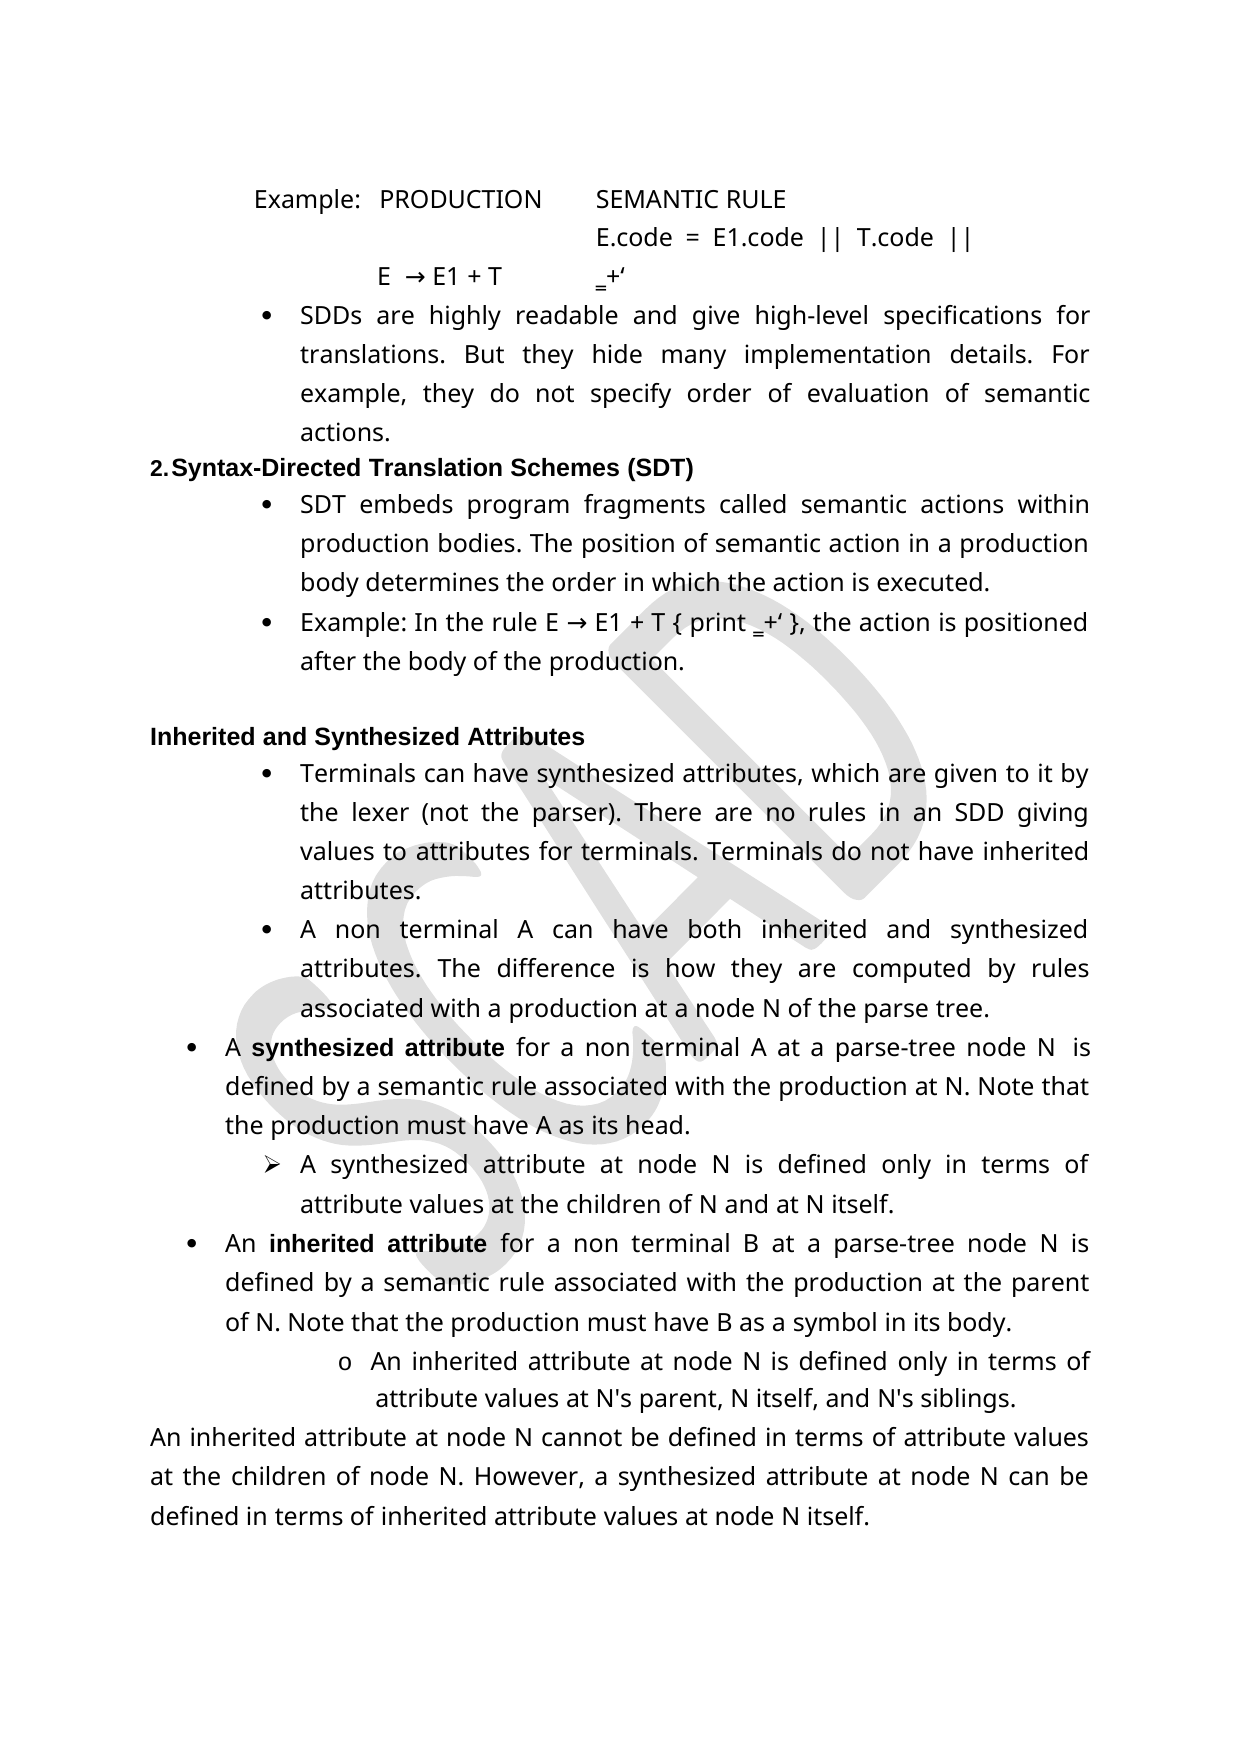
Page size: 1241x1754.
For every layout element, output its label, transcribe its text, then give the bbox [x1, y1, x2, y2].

subtitle Syntax-Directed Translation Schemes (SDT) [150, 454, 1240, 482]
text An inherited attribute at node N cannot be defined in terms of attribute values at the children of node N. However, a synthesized attribute at node N can be defined in terms of inherited attribute values at node N itself. [150, 1419, 1091, 1532]
list Example: In the rule E → E1 + T { print ‗+‘ }, the action is positioned after the body of the production. [262, 604, 1090, 677]
text o An inherited attribute at node N is defined only in terms of attribute values at N's parent, N itself, and N's siblings. [337, 1343, 1090, 1414]
text Example: PRODUCTION SEMANTIC RULE [254, 181, 1240, 215]
text E.code = E1.code || T.code || [596, 220, 1240, 254]
list SDT embeds program fragments called semantic actions within production bodies. The position of semantic action in a production body determines the order in which the action is executed. [262, 487, 1090, 599]
list Terminals can have synthesized attributes, which are given to it by the lexer (not the parser). There are no rules in an SDD giving values to attributes for terminals. Terminals do not have inherited attributes. [262, 755, 1090, 907]
subtitle Inherited and Synthesized Attributes [150, 722, 1240, 751]
list A synthesized attribute for a non terminal A at a parse-tree node N is defined by a semantic rule associated with the production at N. Note that the production must have A as its head. [187, 1029, 1091, 1142]
list A non terminal A can have both inherited and synthesized attributes. The difference is how they are computed by rules associated with a production at a node N of the parse tree. [262, 912, 1090, 1024]
text E → E1 + T ‗+‘ [377, 259, 1240, 293]
list An inherited attribute for a non terminal B at a parse-tree node N is defined by a semantic rule associated with the production at the parent of N. Note that the production must have B as a symbol in its body. [187, 1226, 1091, 1338]
list SDDs are highly readable and give high-level specifications for translations. But they hide many implementation details. For example, they do not specify order of evaluation of semantic actions. [262, 297, 1091, 449]
list A synthesized attribute at node N is defined only in terms of attribute values at the children of N and at N itself. [262, 1147, 1090, 1220]
